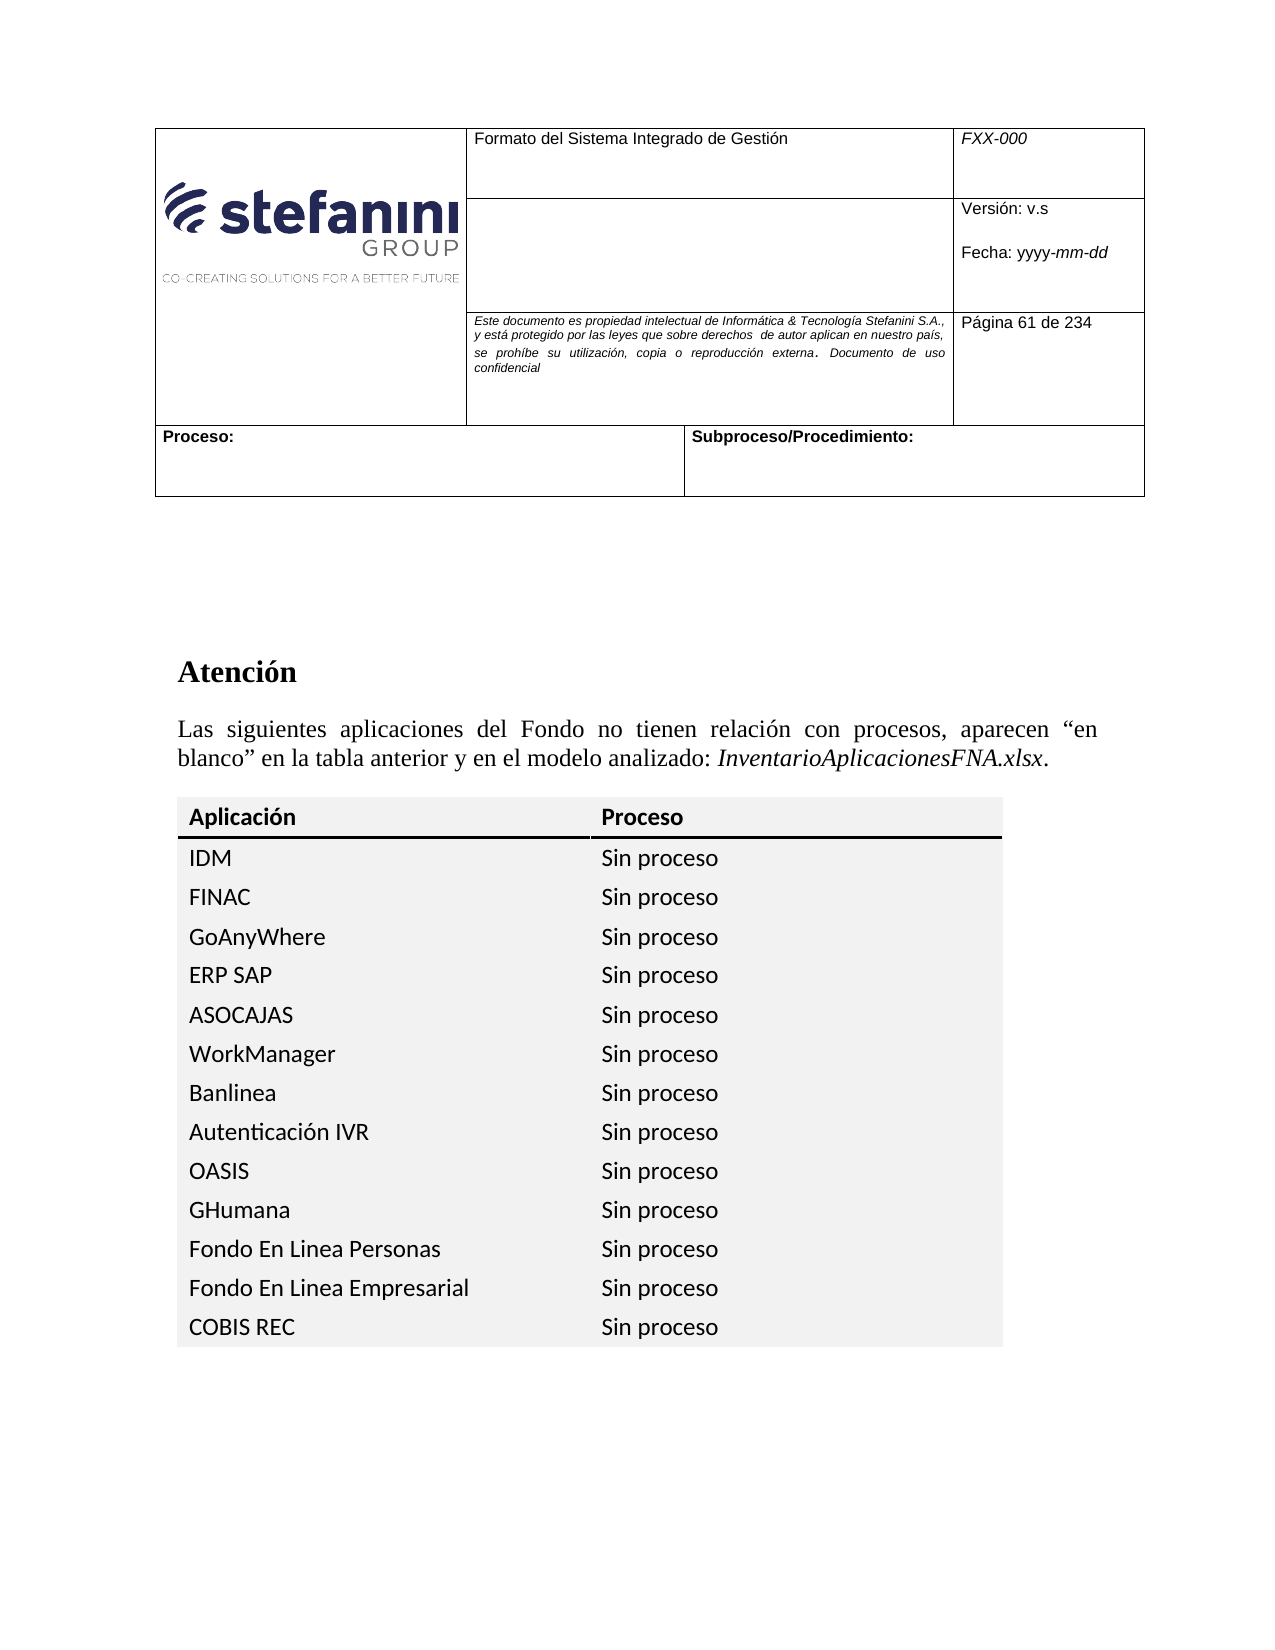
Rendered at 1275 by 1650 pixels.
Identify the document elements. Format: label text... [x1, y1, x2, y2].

table_cell Sin proceso [591, 839, 1002, 877]
table_cell Sin proceso [591, 1308, 1002, 1346]
table_cell ASOCAJAS [178, 995, 590, 1033]
table_cell Sin proceso [591, 956, 1002, 994]
table_cell Autenticación IVR [178, 1112, 590, 1150]
table_cell OASIS [178, 1151, 590, 1189]
table_cell Sin proceso [591, 1190, 1002, 1228]
table_cell ERP SAP [178, 956, 590, 994]
table_header Aplicación [178, 798, 590, 836]
table_cell Fondo En Linea Personas [178, 1229, 590, 1267]
table_header Proceso [591, 798, 1002, 836]
table_cell WorkManager [178, 1034, 590, 1072]
table_cell Sin proceso [591, 1073, 1002, 1111]
table_cell Sin proceso [591, 1034, 1002, 1072]
table_cell Sin proceso [591, 1112, 1002, 1150]
table_cell FINAC [178, 878, 590, 916]
table_cell Sin proceso [591, 917, 1002, 955]
table_cell Fondo En Linea Empresarial [178, 1269, 590, 1306]
table_cell Sin proceso [591, 1229, 1002, 1267]
picture [162, 182, 460, 286]
table_cell GoAnyWhere [178, 917, 590, 955]
table_cell Sin proceso [591, 1269, 1002, 1306]
table_cell Banlinea [178, 1073, 590, 1111]
table_cell IDM [178, 839, 590, 877]
table_cell Sin proceso [591, 1151, 1002, 1189]
subtitle Atención [177, 653, 1098, 689]
table_cell Sin proceso [591, 878, 1002, 916]
text Las siguientes aplicaciones del Fondo no tienen relación con procesos, aparecen “en blanco” en la tabla anterior y en el modelo analizado: InventarioAplicacionesFNA.xlsx. [177, 714, 1098, 772]
table_cell GHumana [178, 1190, 590, 1228]
table_cell COBIS REC [178, 1308, 590, 1346]
table_cell Sin proceso [591, 995, 1002, 1033]
